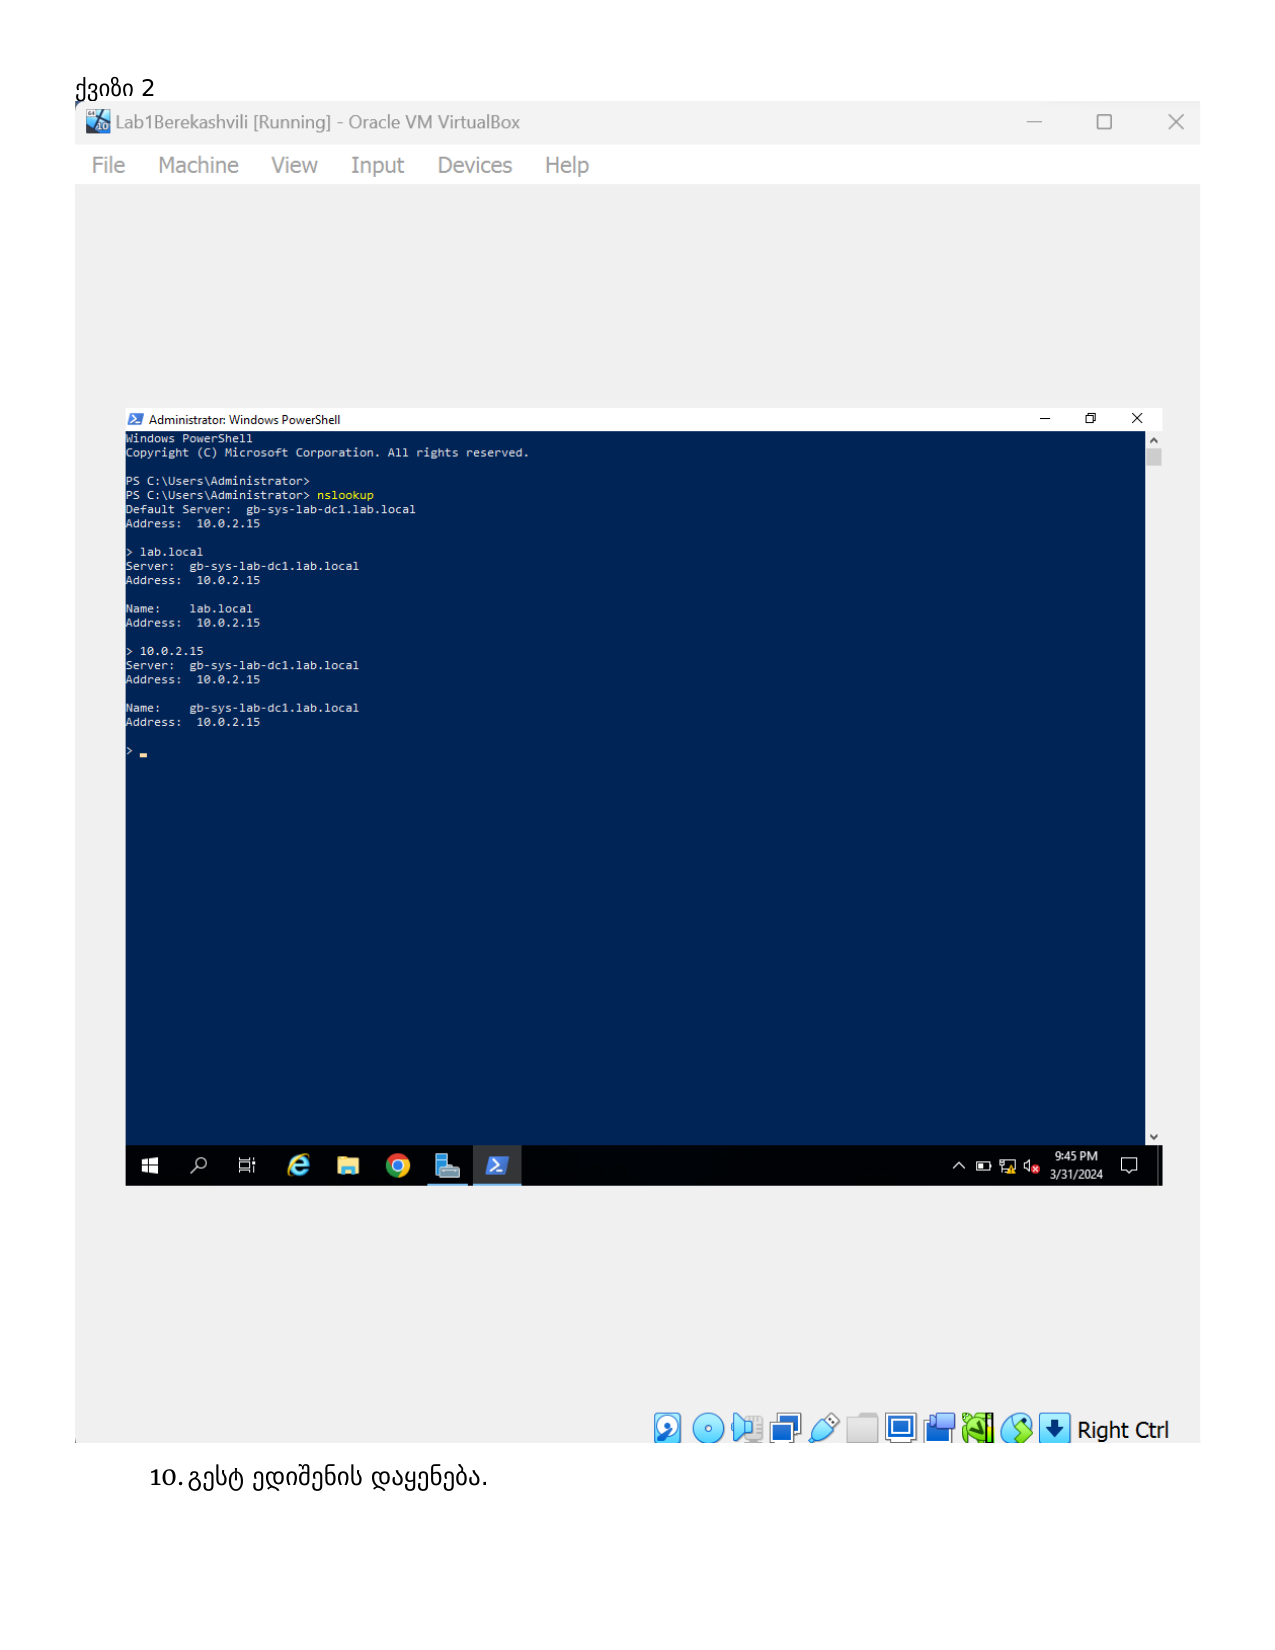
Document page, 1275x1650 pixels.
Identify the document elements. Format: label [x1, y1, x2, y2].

picture [75, 101, 1200, 1443]
